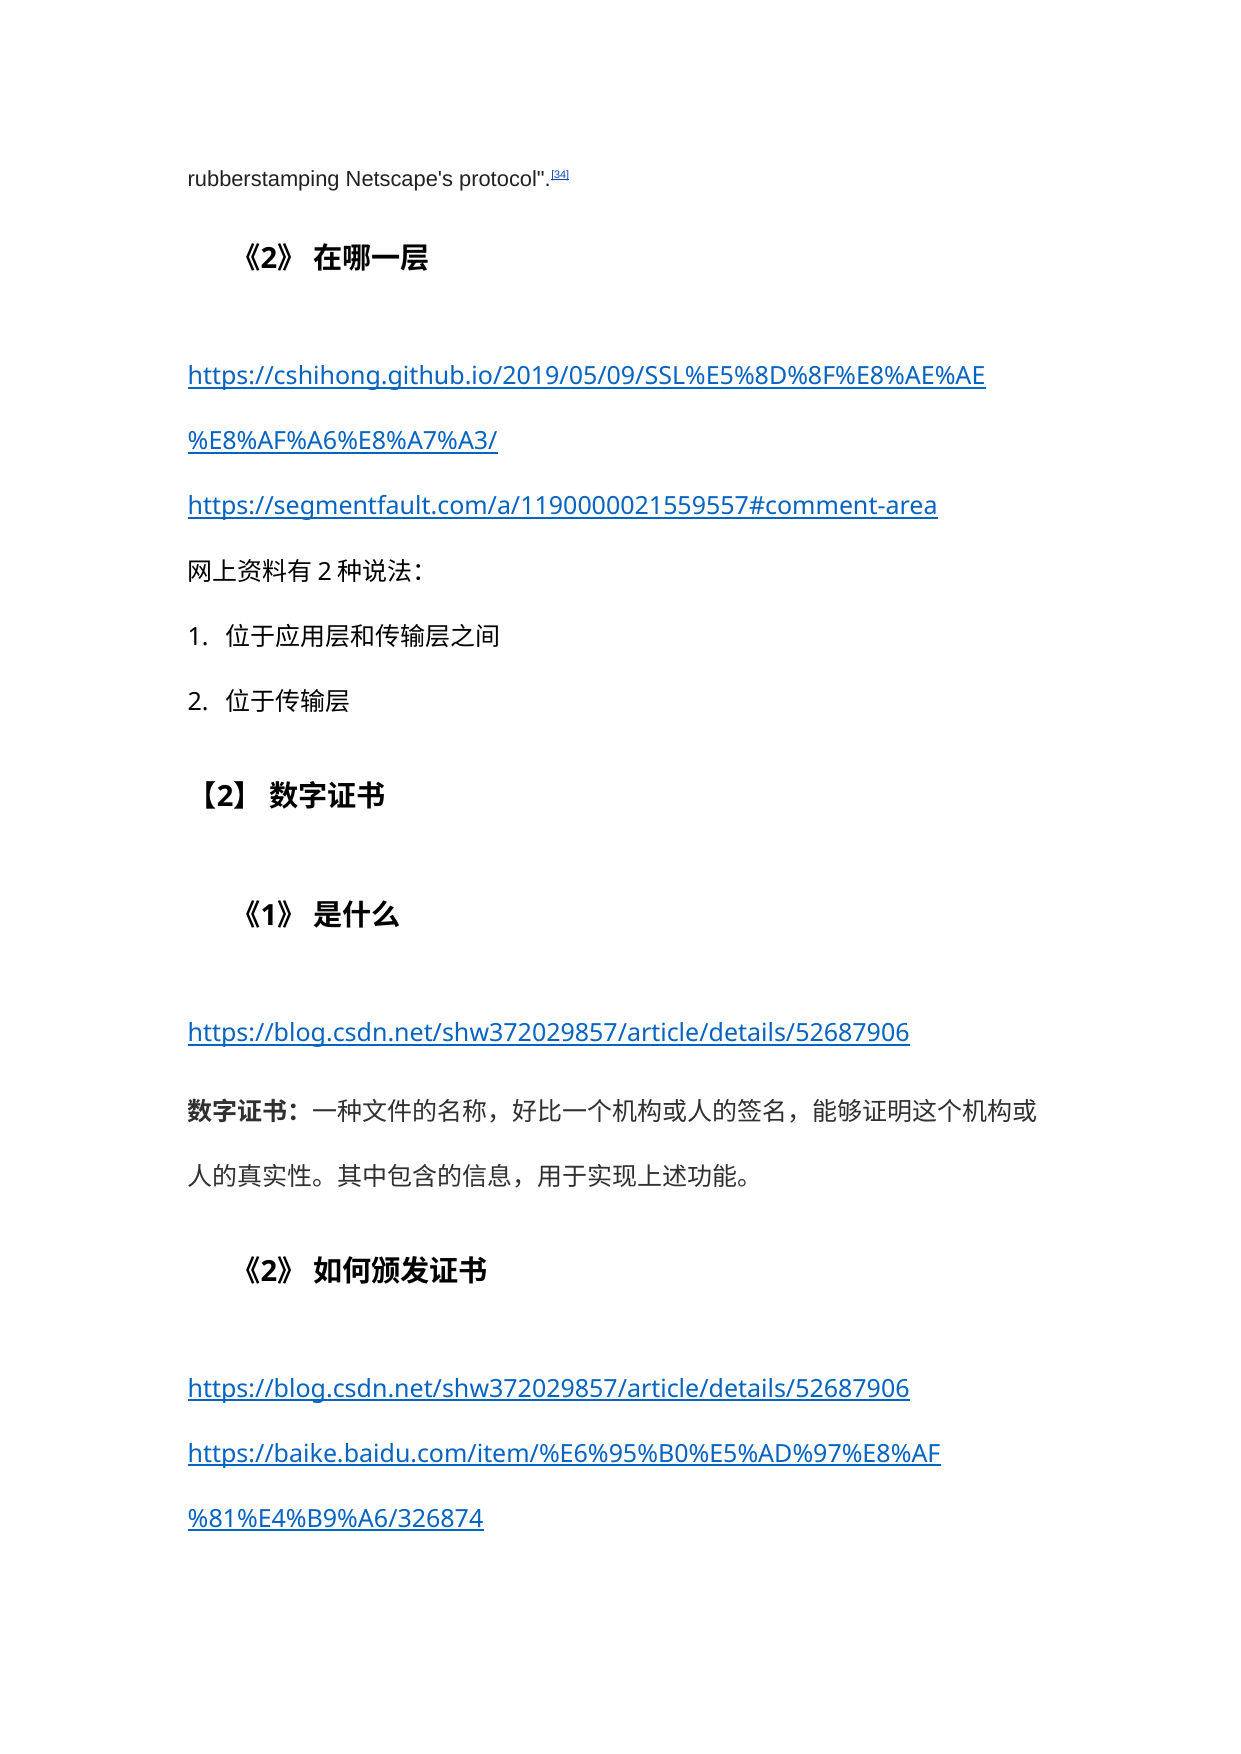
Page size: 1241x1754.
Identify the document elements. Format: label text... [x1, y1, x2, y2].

text 数字证书：一种文件的名称，好比一个机构或人的签名，能够证明这个机构或人的真实性。其中包含的信息，用于实现上述功能。 [187, 1077, 1053, 1207]
text https://baike.baidu.com/item/%E6%95%B0%E5%AD%97%E8%AF%81%E4%B9%A6/326874 [187, 1420, 1053, 1550]
subtitle 《1》 是什么 [187, 881, 1053, 946]
text https://segmentfault.com/a/1190000021559557#comment-area [187, 472, 1053, 537]
text https://cshihong.github.io/2019/05/09/SSL%E5%8D%8F%E8%AE%AE%E8%AF%A6%E8%A7%A3/ [187, 342, 1053, 472]
text https://blog.csdn.net/shw372029857/article/details/52687906 [187, 999, 1053, 1064]
subtitle 《2》 如何颁发证书 [187, 1236, 1053, 1301]
list 位于传输层 [187, 667, 1053, 732]
text https://blog.csdn.net/shw372029857/article/details/52687906 [187, 1355, 1053, 1420]
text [187, 162, 1053, 194]
subtitle 【2】 数字证书 [187, 762, 1053, 827]
list 位于应用层和传输层之间 [187, 602, 1053, 667]
text 网上资料有2种说法： [187, 537, 1053, 602]
subtitle 《2》 在哪一层 [187, 224, 1053, 289]
